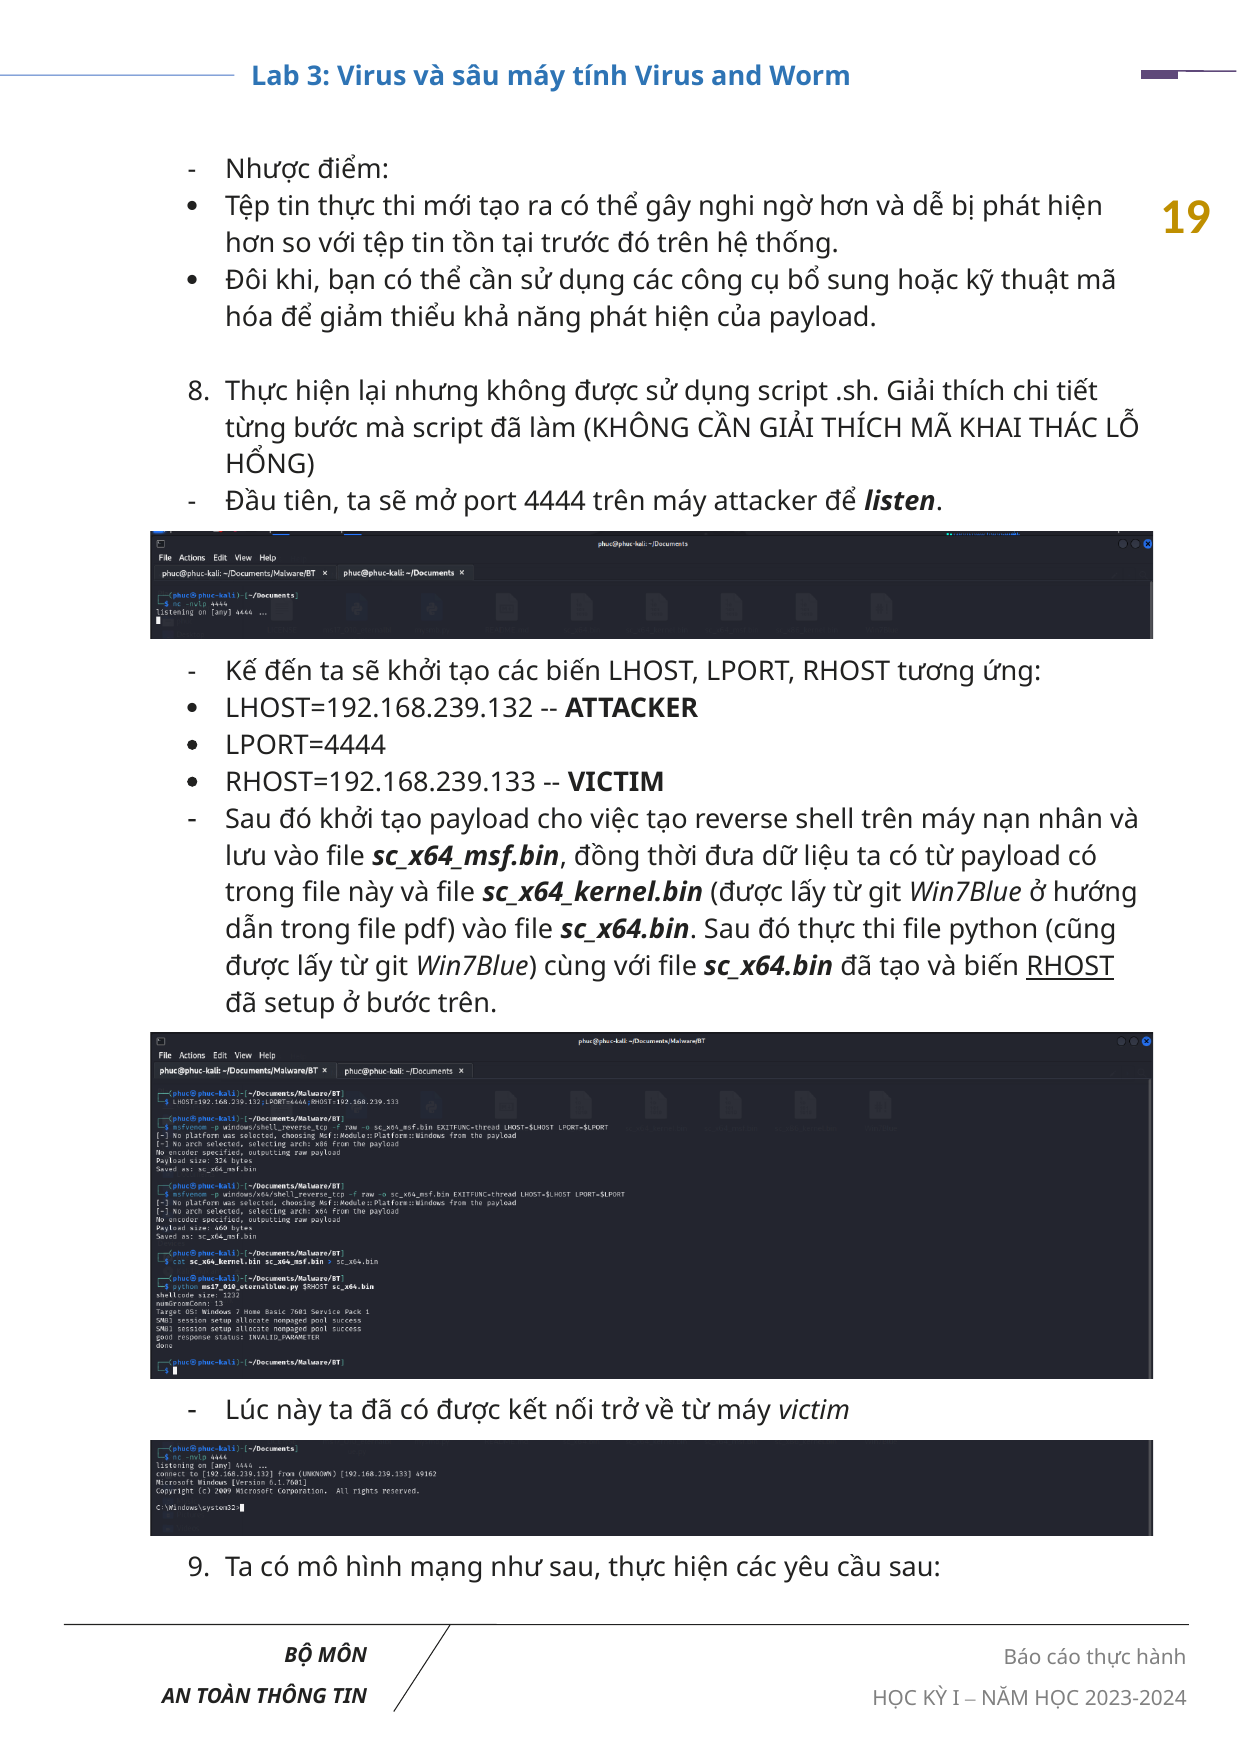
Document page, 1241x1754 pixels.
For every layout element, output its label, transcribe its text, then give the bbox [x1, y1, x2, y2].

list RHOST=192.168.239.133 -- VICTIM [187, 762, 1153, 799]
list Ta có mô hình mạng như sau, thực hiện các yêu cầu sau: [187, 1548, 1153, 1585]
list LPORT=4444 [187, 725, 1153, 762]
list Kế đến ta sẽ khởi tạo các biến LHOST, LPORT, RHOST tương ứng: [187, 652, 1153, 688]
picture [150, 1440, 1154, 1536]
picture [150, 531, 1154, 639]
picture [150, 1032, 1154, 1379]
list Nhược điểm: [187, 150, 1153, 187]
list LHOST=192.168.239.132 -- ATTACKER [187, 688, 1153, 725]
list Lúc này ta đã có được kết nối trở về từ máy victim [187, 1391, 1153, 1427]
list Đôi khi, bạn có thể cần sử dụng các công cụ bổ sung hoặc kỹ thuật mã hóa để giảm thiểu khả năng phát hiện của payload. [187, 261, 1153, 334]
list Tệp tin thực thi mới tạo ra có thể gây nghi ngờ hơn và dễ bị phát hiện hơn so với tệp tin tồn tại trước đó trên hệ thống. [187, 187, 1153, 261]
list Đầu tiên, ta sẽ mở port 4444 trên máy attacker để listen. [187, 482, 1153, 519]
list Thực hiện lại nhưng không được sử dụng script .sh. Giải thích chi tiết từng bước mà script đã làm (KHÔNG CẦN GIẢI THÍCH MÃ KHAI THÁC LỖ HỔNG) [187, 371, 1153, 482]
list Sau đó khởi tạo payload cho việc tạo reverse shell trên máy nạn nhân và lưu vào file sc_x64_msf.bin, đồng thời đưa dữ liệu ta có từ payload có trong file này và file sc_x64_kernel.bin (được lấy từ git Win7Blue ở hướng dẫn trong file pdf) vào file sc_x64.bin. Sau đó thực thi file python (cũng được lấy từ git Win7Blue) cùng với file sc_x64.bin đã tạo và biến RHOST đã setup ở bước trên. [187, 799, 1153, 1020]
